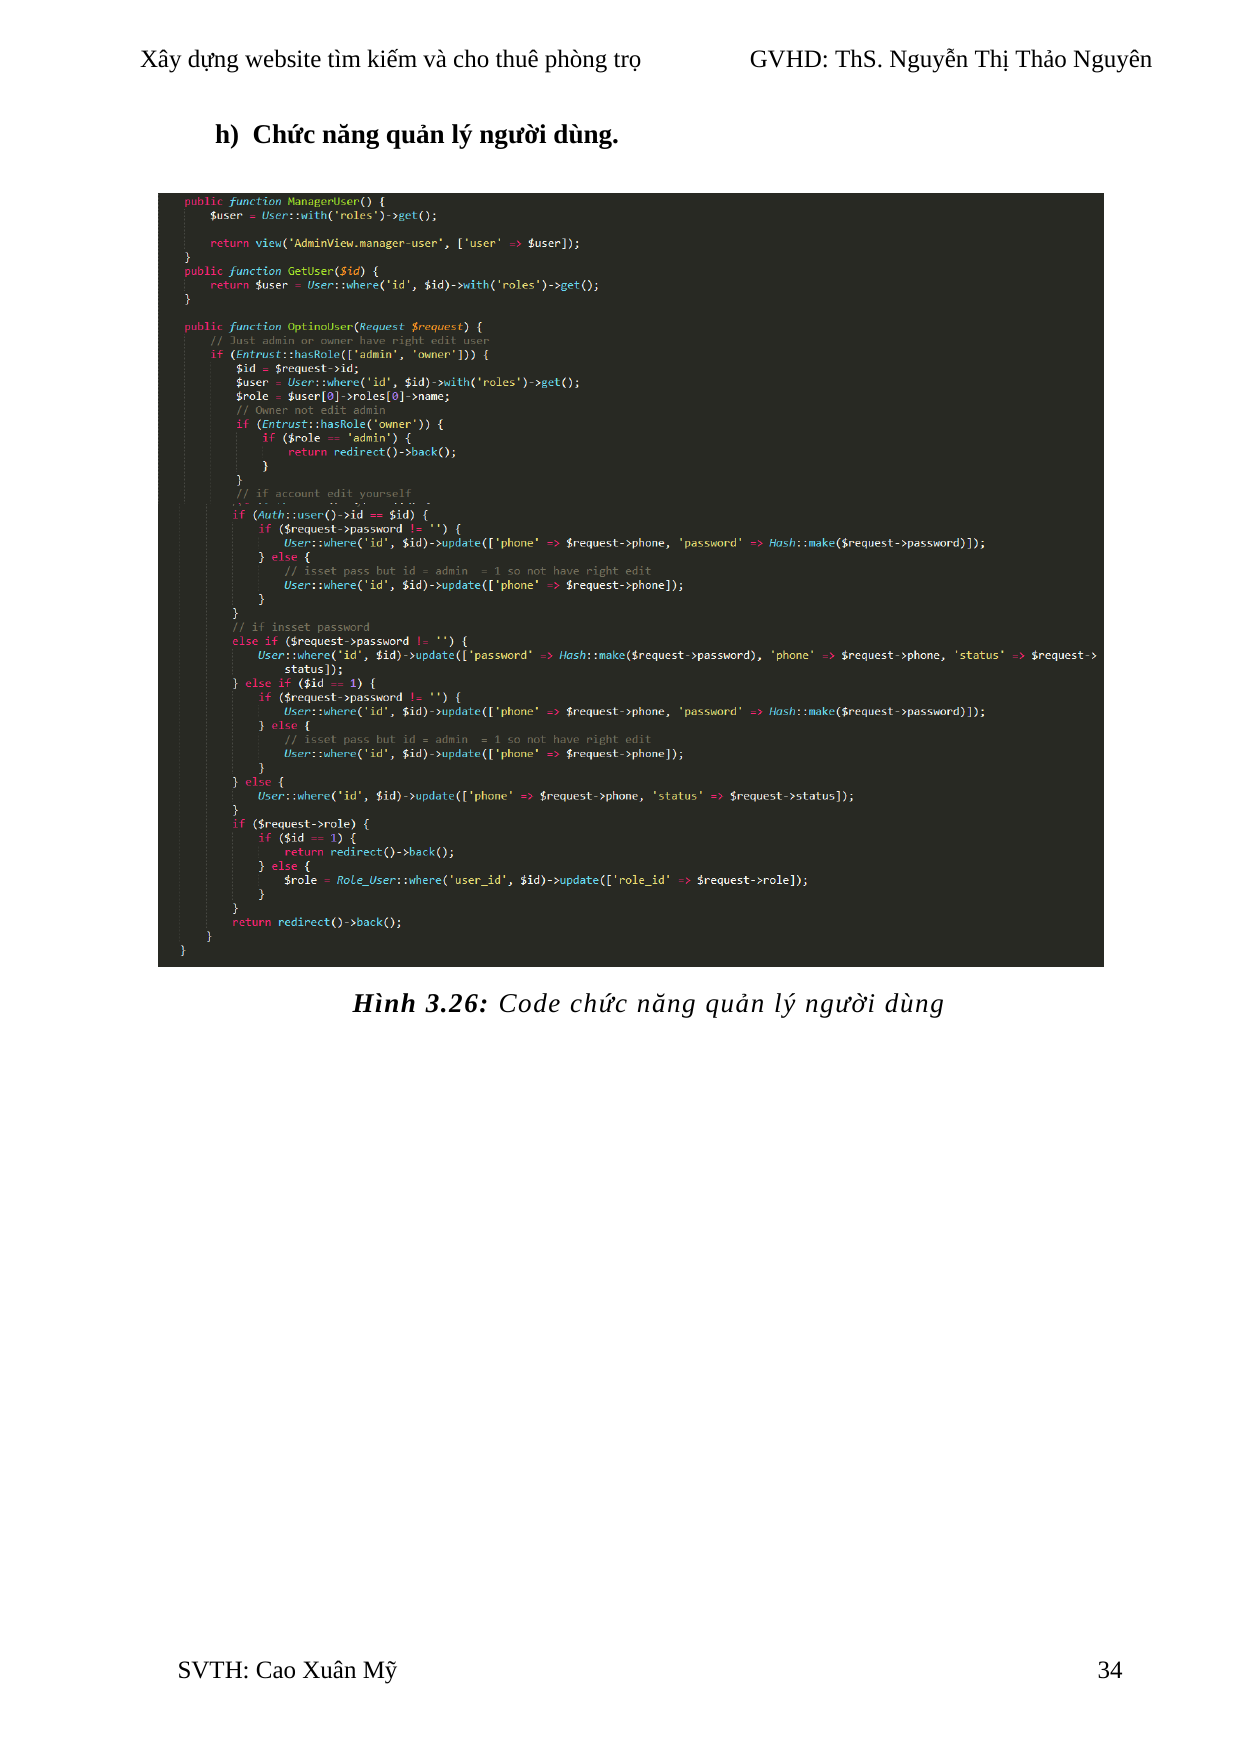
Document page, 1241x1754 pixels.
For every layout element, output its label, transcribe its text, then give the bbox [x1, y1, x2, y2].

list Chức năng quản lý người dùng. [215, 118, 1122, 149]
picture [158, 193, 1104, 967]
